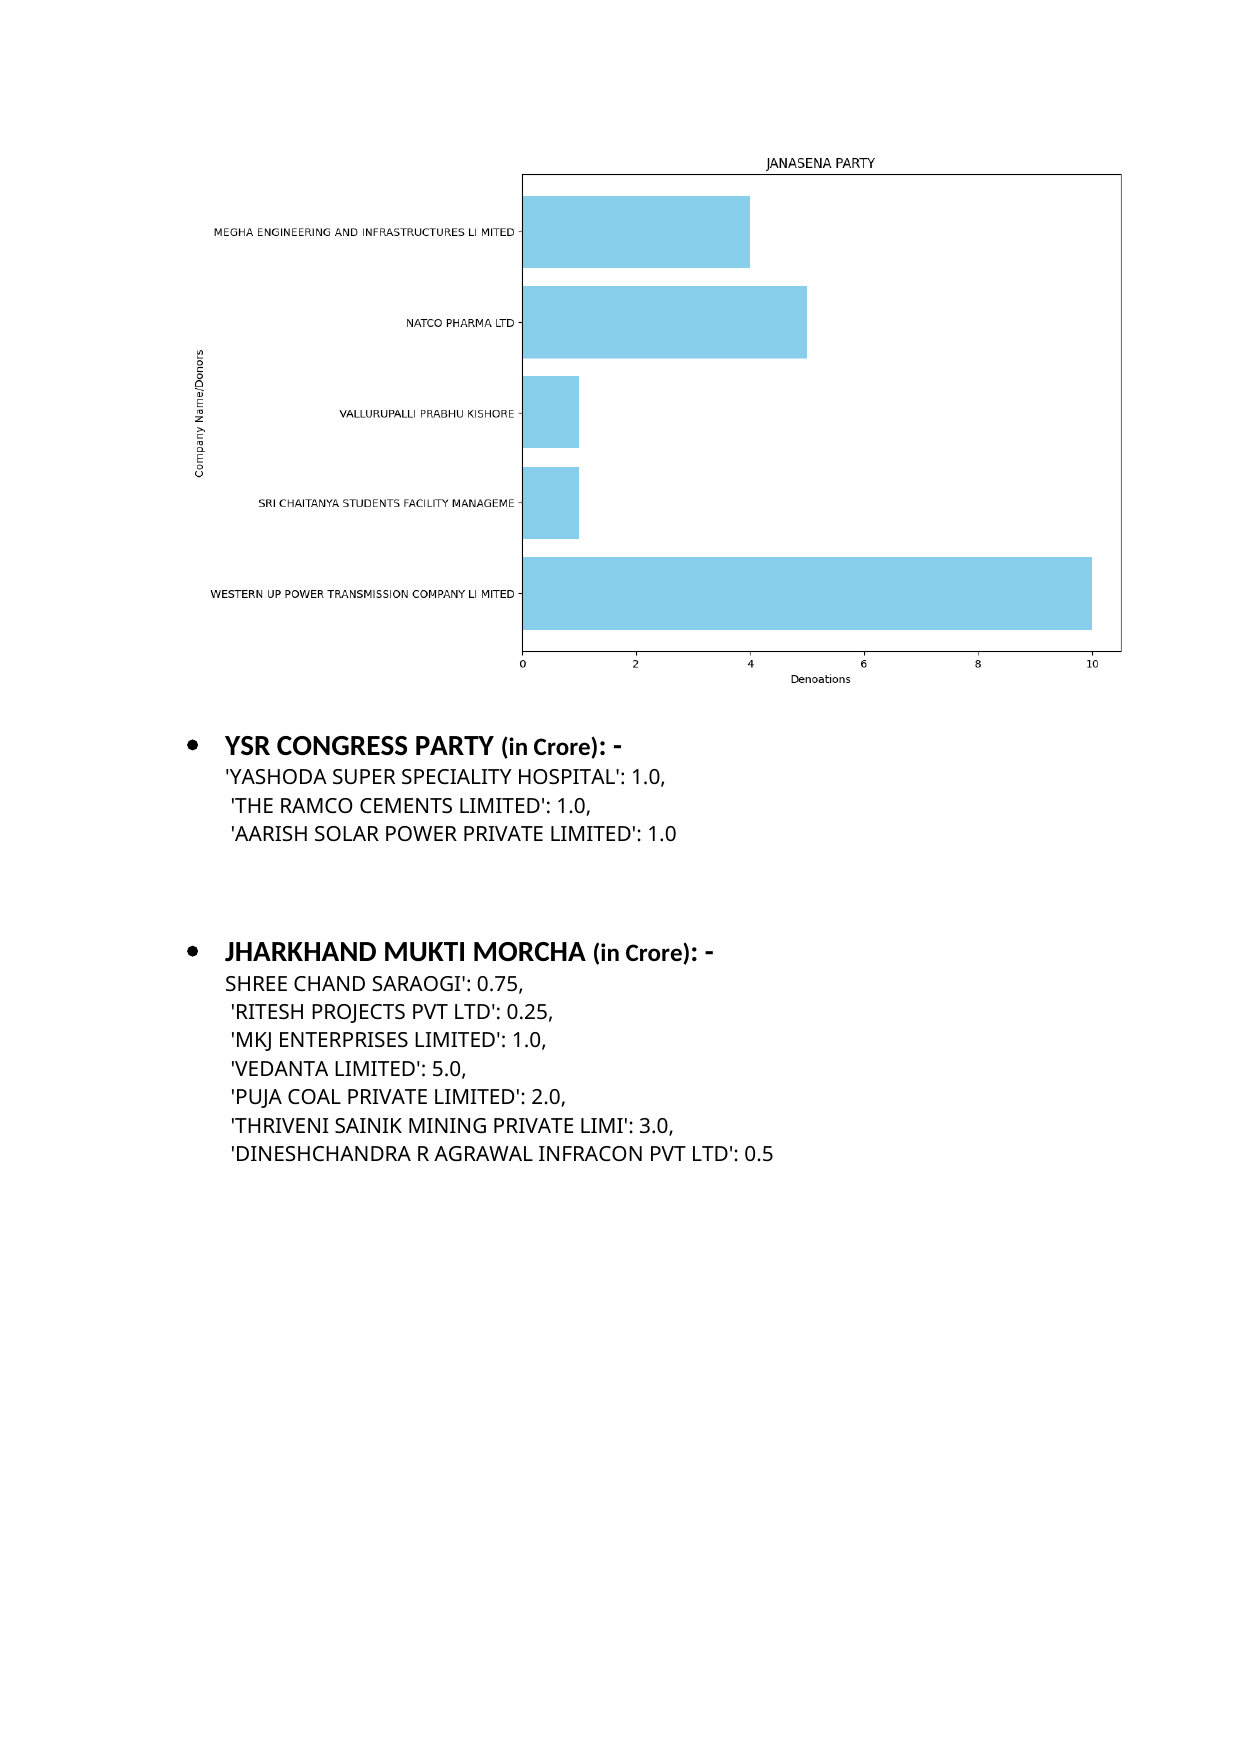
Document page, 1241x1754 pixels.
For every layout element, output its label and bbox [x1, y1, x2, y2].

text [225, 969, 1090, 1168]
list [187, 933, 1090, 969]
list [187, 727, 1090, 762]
picture [187, 150, 1128, 692]
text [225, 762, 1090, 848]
